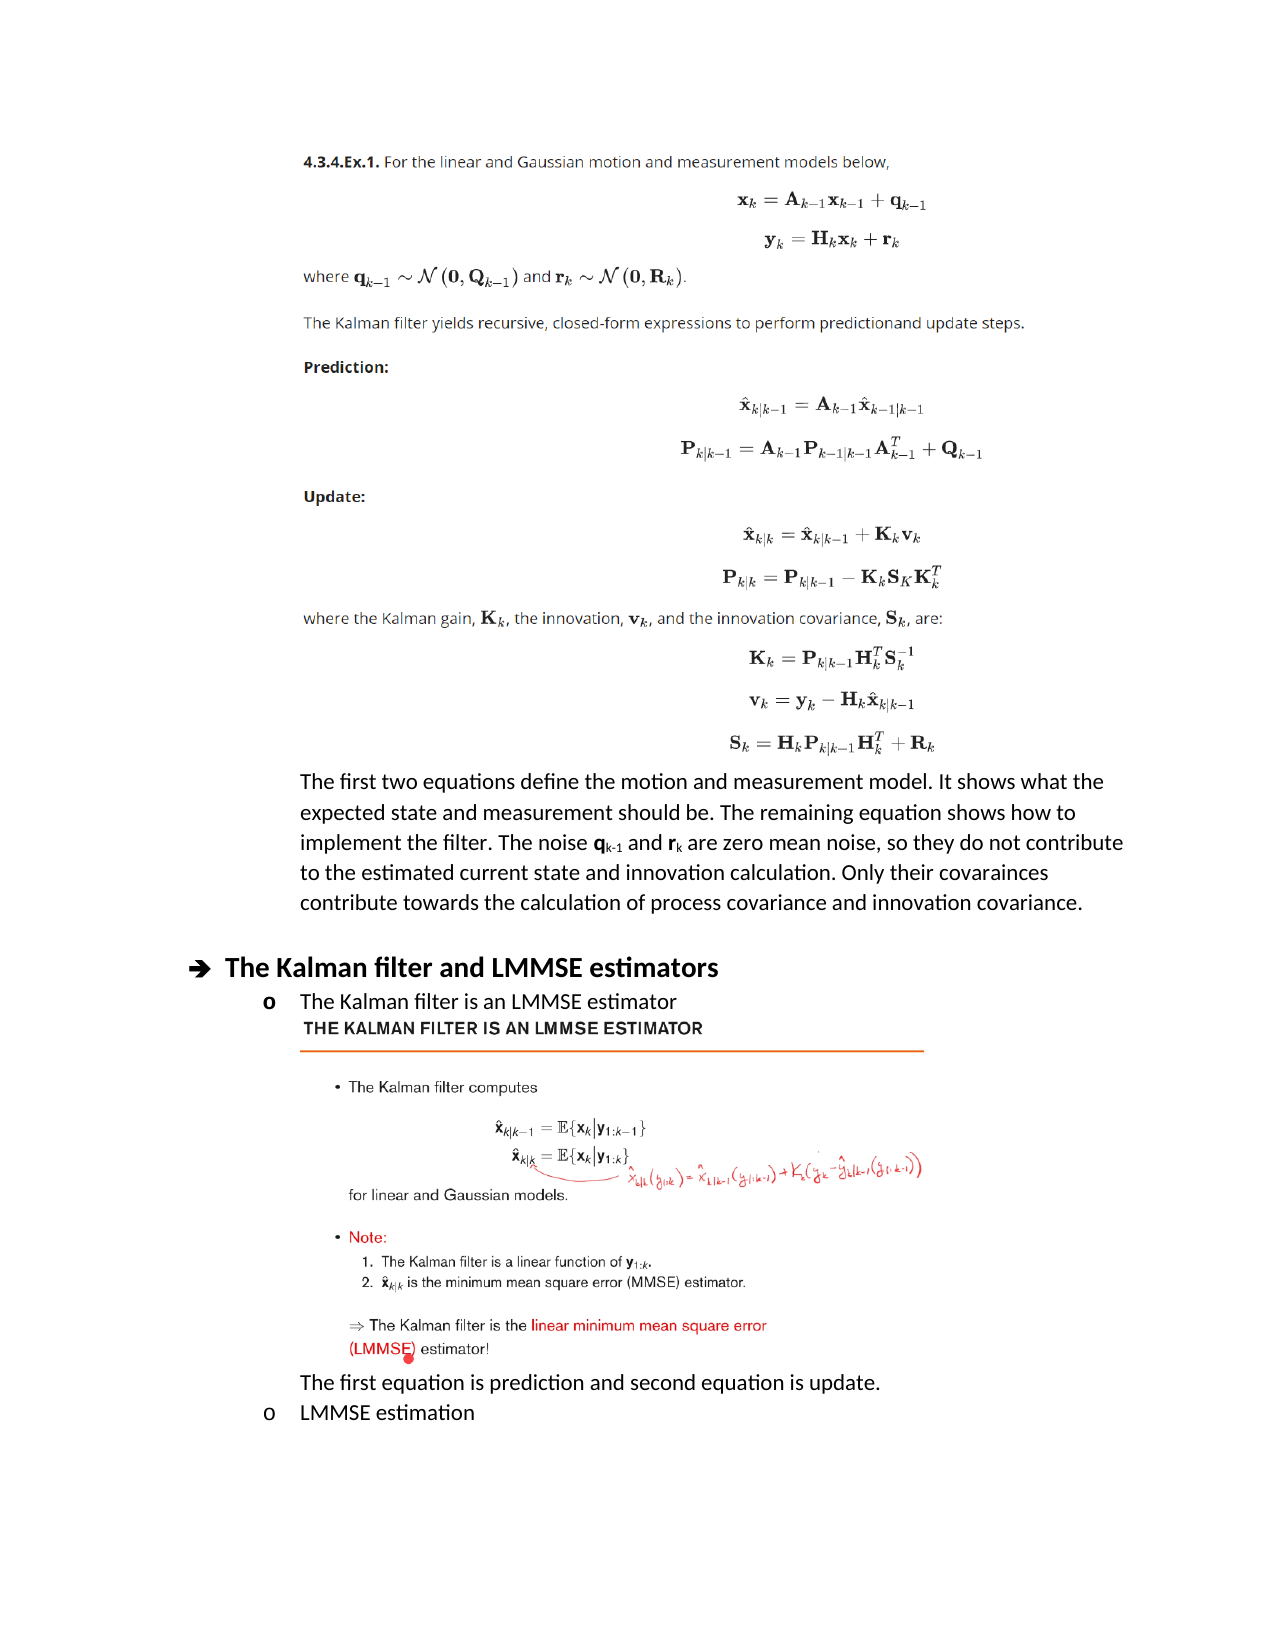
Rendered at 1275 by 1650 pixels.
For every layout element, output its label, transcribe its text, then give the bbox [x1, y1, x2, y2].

picture [300, 150, 1029, 766]
list The first equation is prediction and second equation is update. [300, 1368, 1125, 1396]
list The Kalman filter is an LMMSE estimator [262, 987, 1125, 1016]
list The Kalman filter and LMMSE estimators [187, 949, 1125, 984]
list LMMSE estimation [262, 1398, 1125, 1427]
picture [300, 1018, 925, 1366]
list The first two equations define the motion and measurement model. It shows what the expected state and measurement should be. The remaining equation shows how to implement the filter. The noise qk-1 and rk are zero mean noise, so they do not contribute to the estimated current state and innovation calculation. Only their covarainces contribute towards the calculation of process covariance and innovation covariance. [300, 767, 1125, 916]
